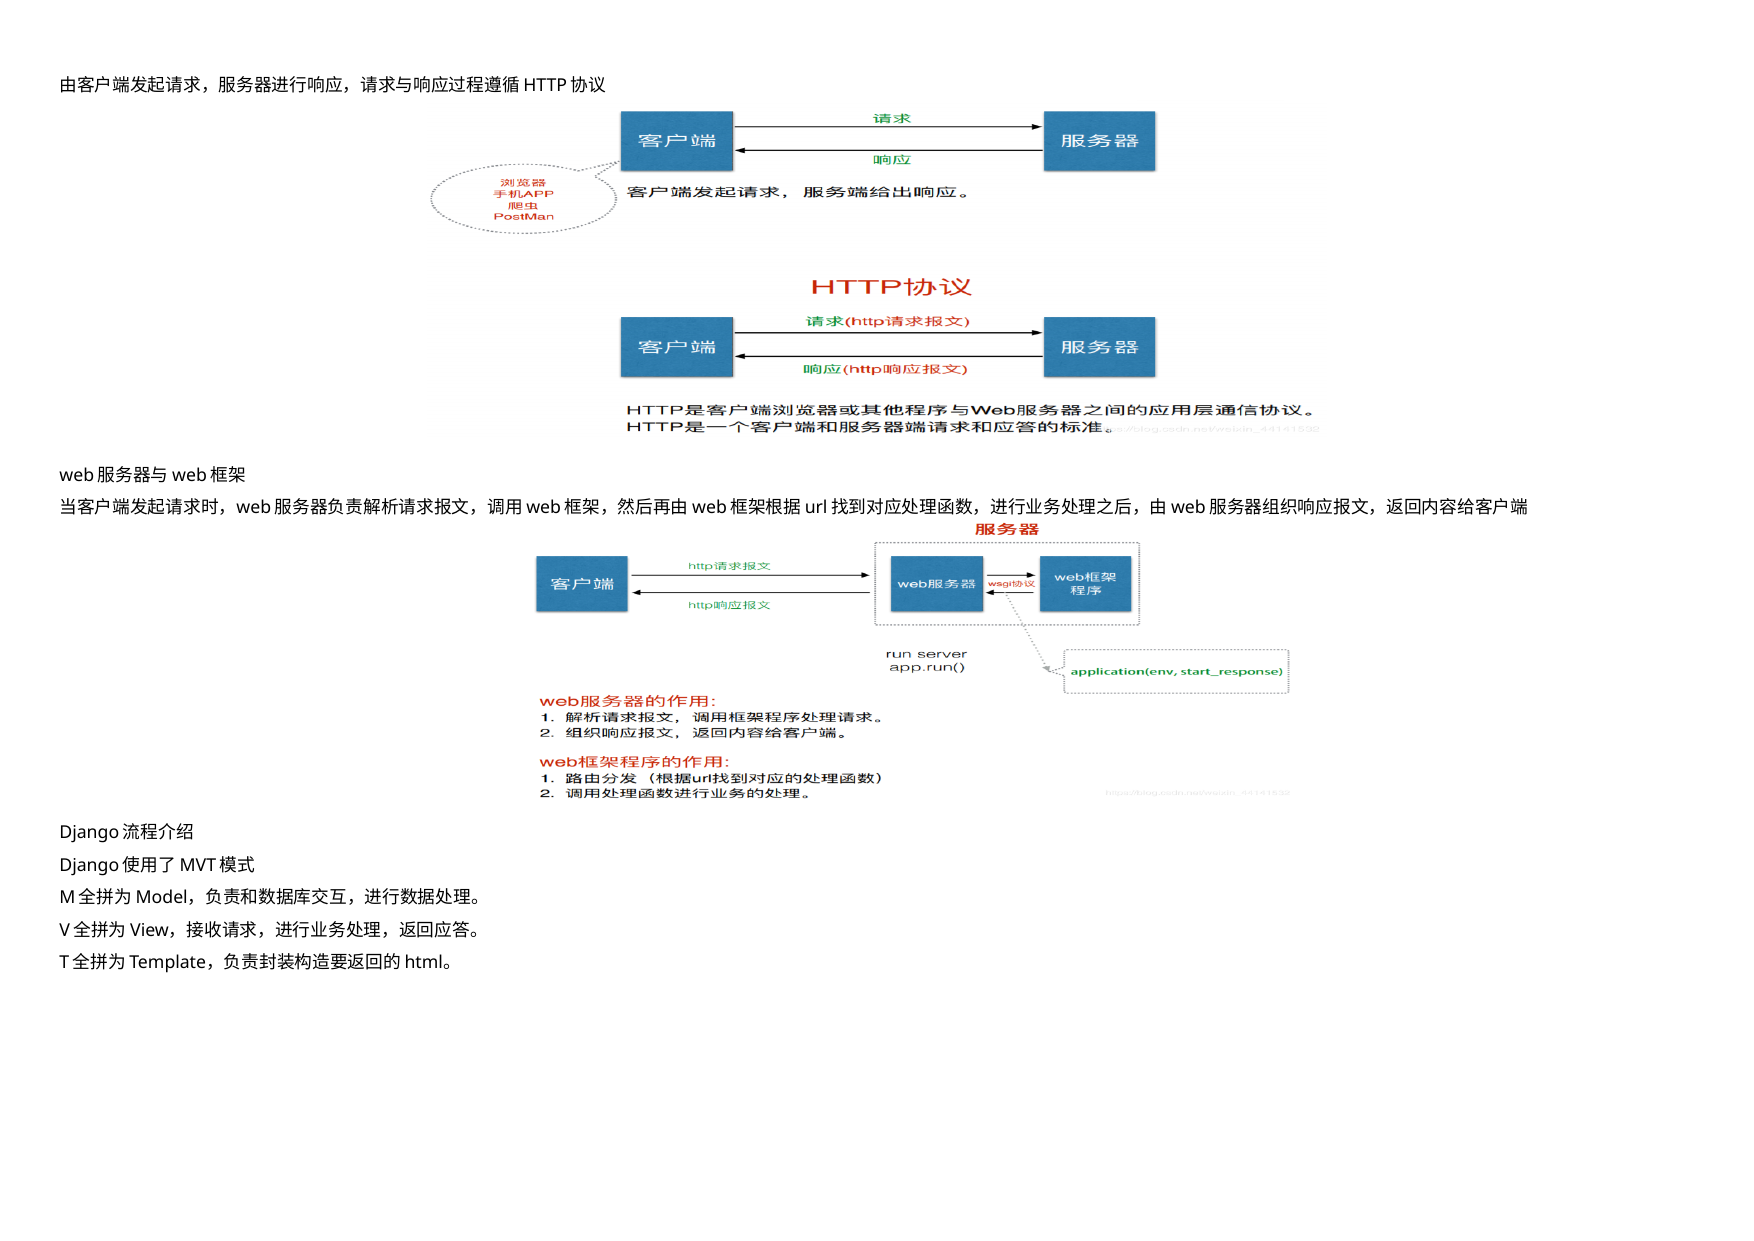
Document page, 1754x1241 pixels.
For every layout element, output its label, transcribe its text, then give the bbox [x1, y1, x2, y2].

text web服务器与web框架 [59, 458, 1695, 490]
text Django流程介绍 [59, 815, 1695, 848]
text T全拼为Template，负责封装构造要返回的html。 [59, 945, 1695, 978]
text V全拼为View，接收请求，进行业务处理，返回应答。 [59, 913, 1695, 945]
text M全拼为Model，负责和数据库交互，进行数据处理。 [59, 880, 1695, 913]
text Django使用了MVT模式 [59, 848, 1695, 880]
picture [427, 100, 1327, 437]
text 当客户端发起请求时，web服务器负责解析请求报文，调用web框架，然后再由web框架根据url找到对应处理函数，进行业务处理之后，由web服务器组织响应报文，返回内容给客户端 [59, 490, 1695, 523]
text 由客户端发起请求，服务器进行响应，请求与响应过程遵循HTTP协议 [59, 68, 1695, 100]
picture [458, 522, 1296, 800]
